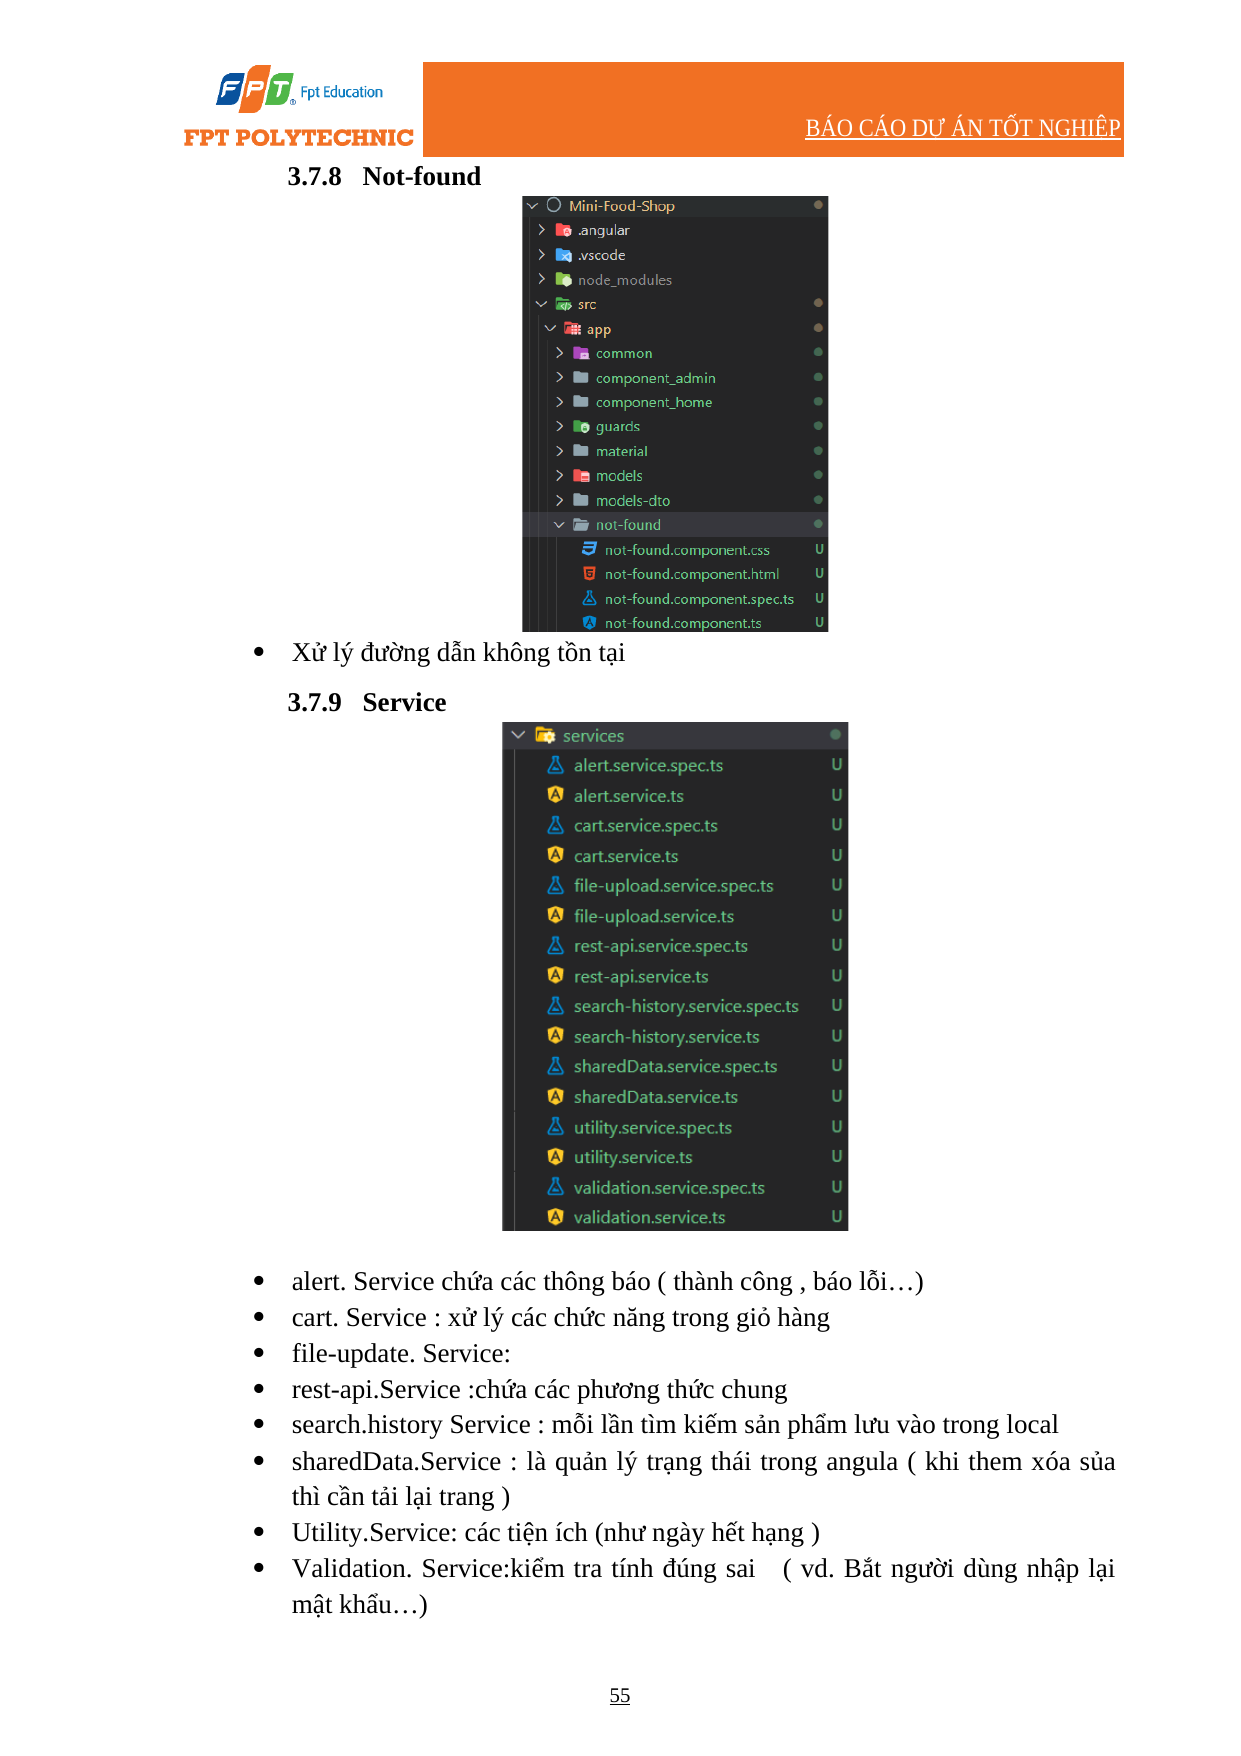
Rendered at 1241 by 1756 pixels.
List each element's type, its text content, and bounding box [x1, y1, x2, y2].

list rest-api.Service :chứa các phương thức chung [254, 1373, 1116, 1404]
subtitle Not-found [287, 160, 1209, 192]
list alert. Service chứa các thông báo ( thành công , báo lỗi…) [254, 1265, 1116, 1296]
list search.history Service : mỗi lần tìm kiếm sản phẩm lưu vào trong local [254, 1409, 1116, 1440]
list Validation. Service:kiểm tra tính đúng sai ( vd. Bắt người dùng nhập lại mật khẩu…) [254, 1552, 1116, 1619]
picture [502, 722, 849, 1231]
picture [522, 196, 829, 632]
list cart. Service : xử lý các chức năng trong giỏ hàng [254, 1301, 1116, 1332]
list Utility.Service: các tiện ích (như ngày hết hạng ) [254, 1516, 1116, 1547]
picture [184, 65, 414, 146]
subtitle Service [287, 686, 1209, 717]
list Xử lý đường dẫn không tồn tại [254, 636, 1116, 667]
list file-update. Service: [254, 1337, 1116, 1368]
list sharedData.Service : là quản lý trạng thái trong angula ( khi them xóa sủa thì cần tải lại trang ) [254, 1444, 1116, 1512]
